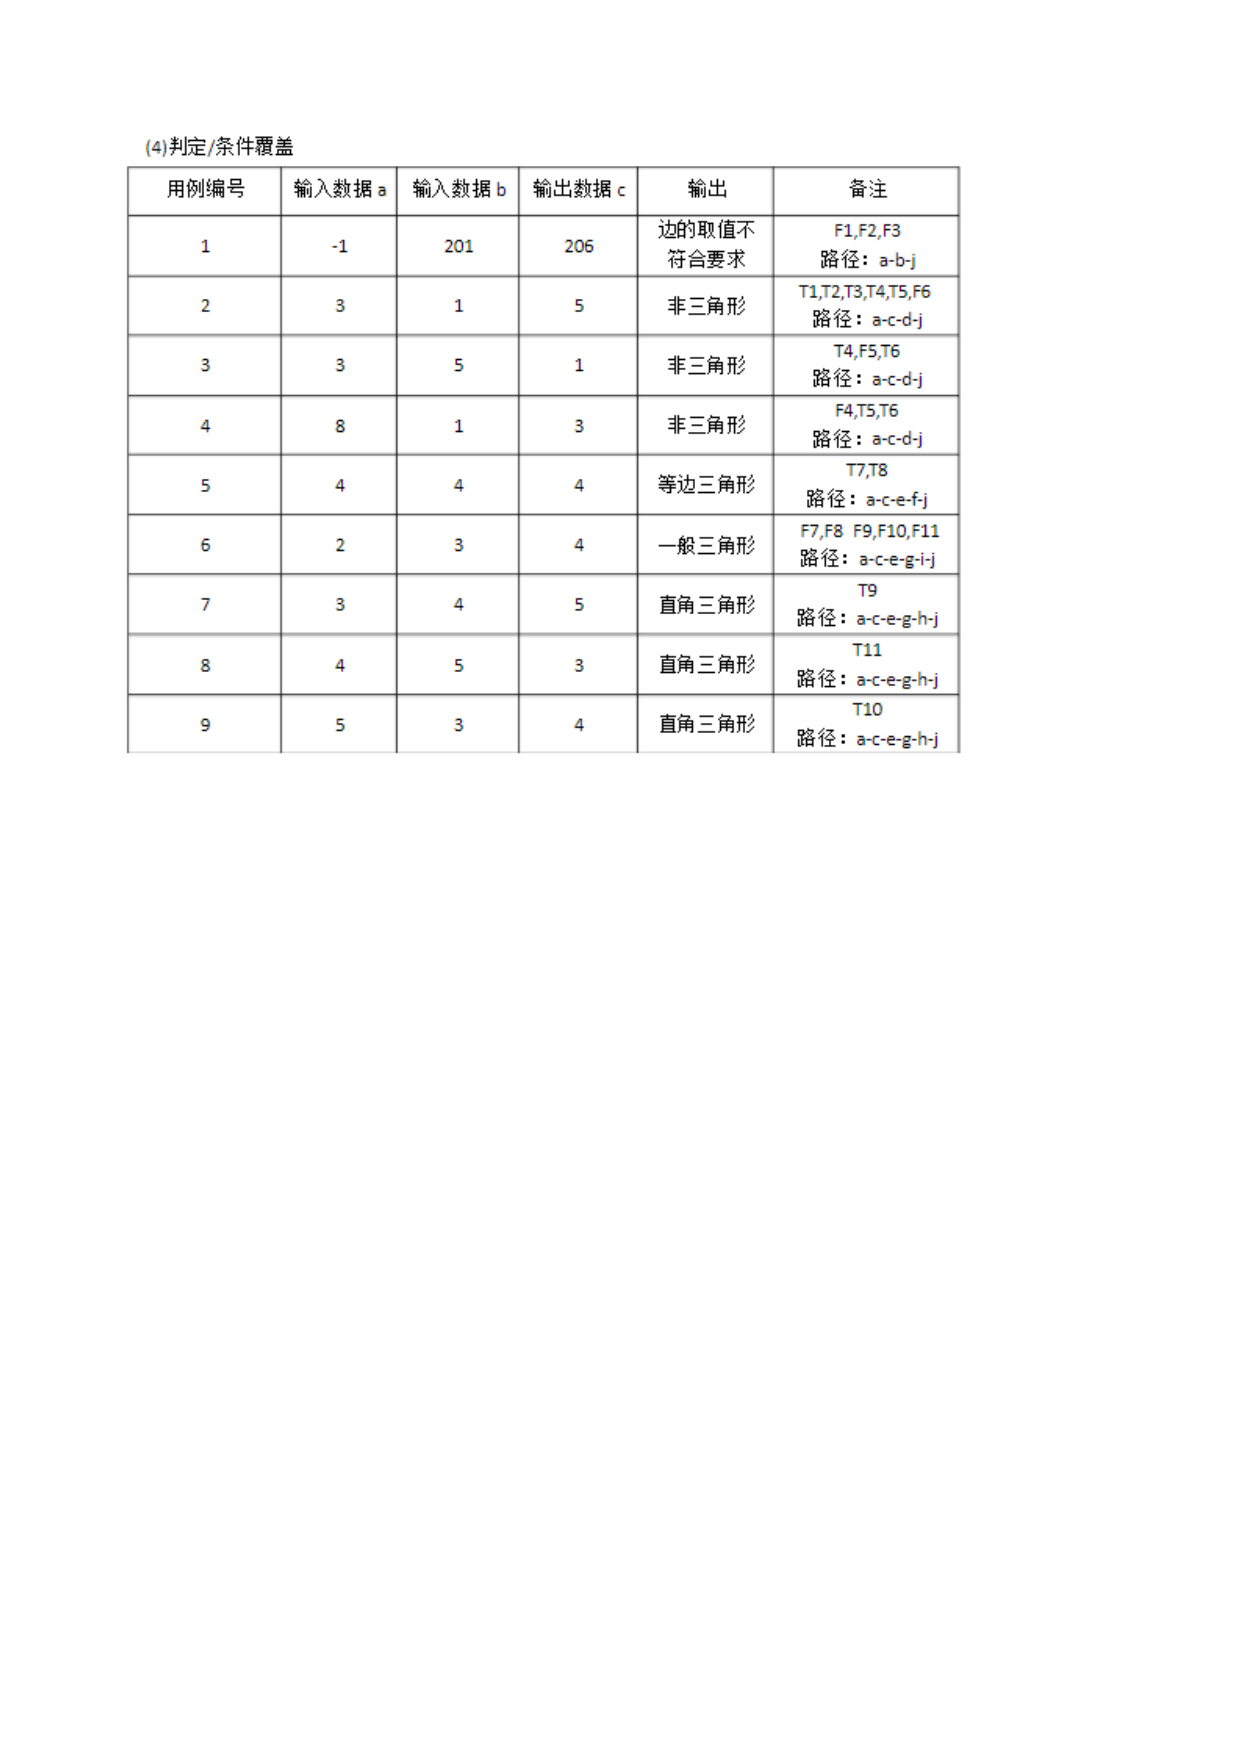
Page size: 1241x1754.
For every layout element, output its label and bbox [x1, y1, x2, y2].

picture [118, 129, 989, 794]
